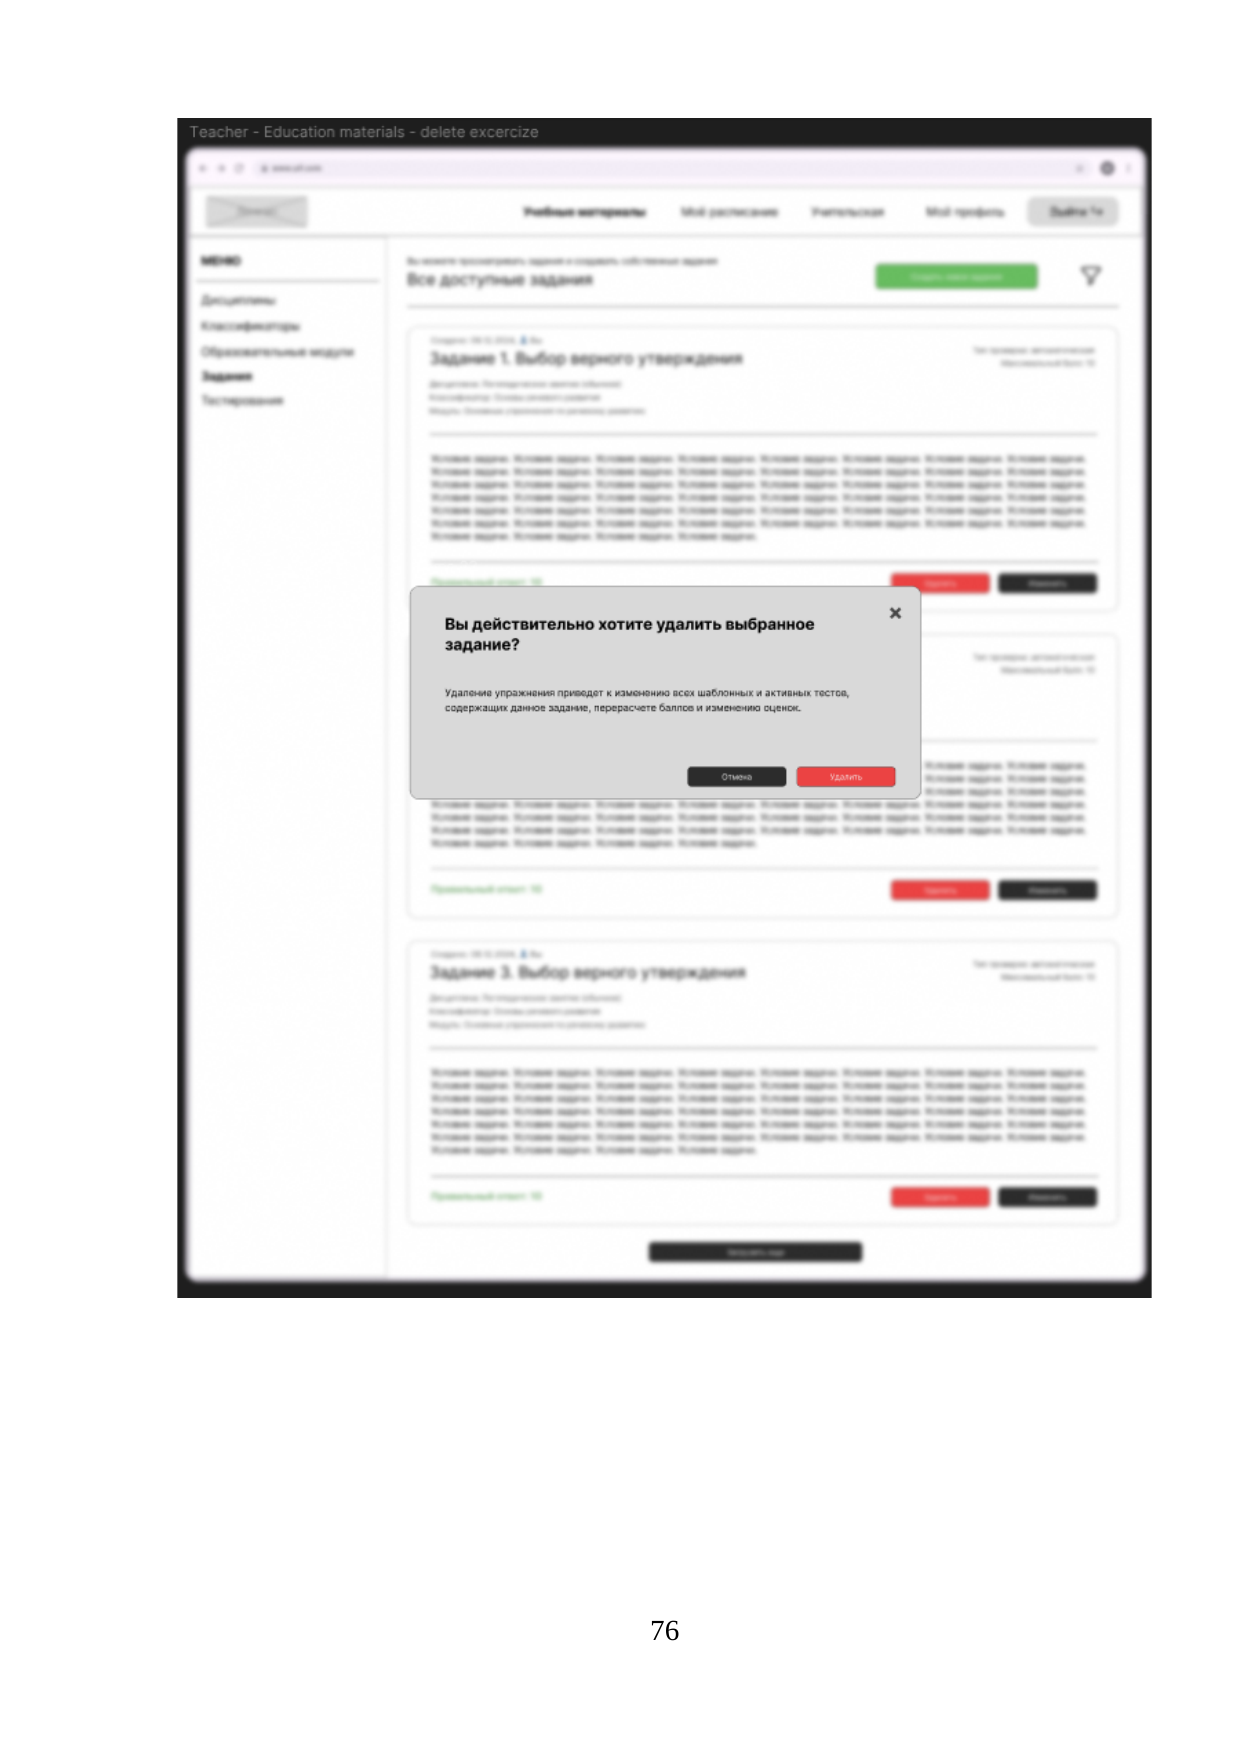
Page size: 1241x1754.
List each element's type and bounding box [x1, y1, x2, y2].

picture [177, 118, 1152, 1298]
